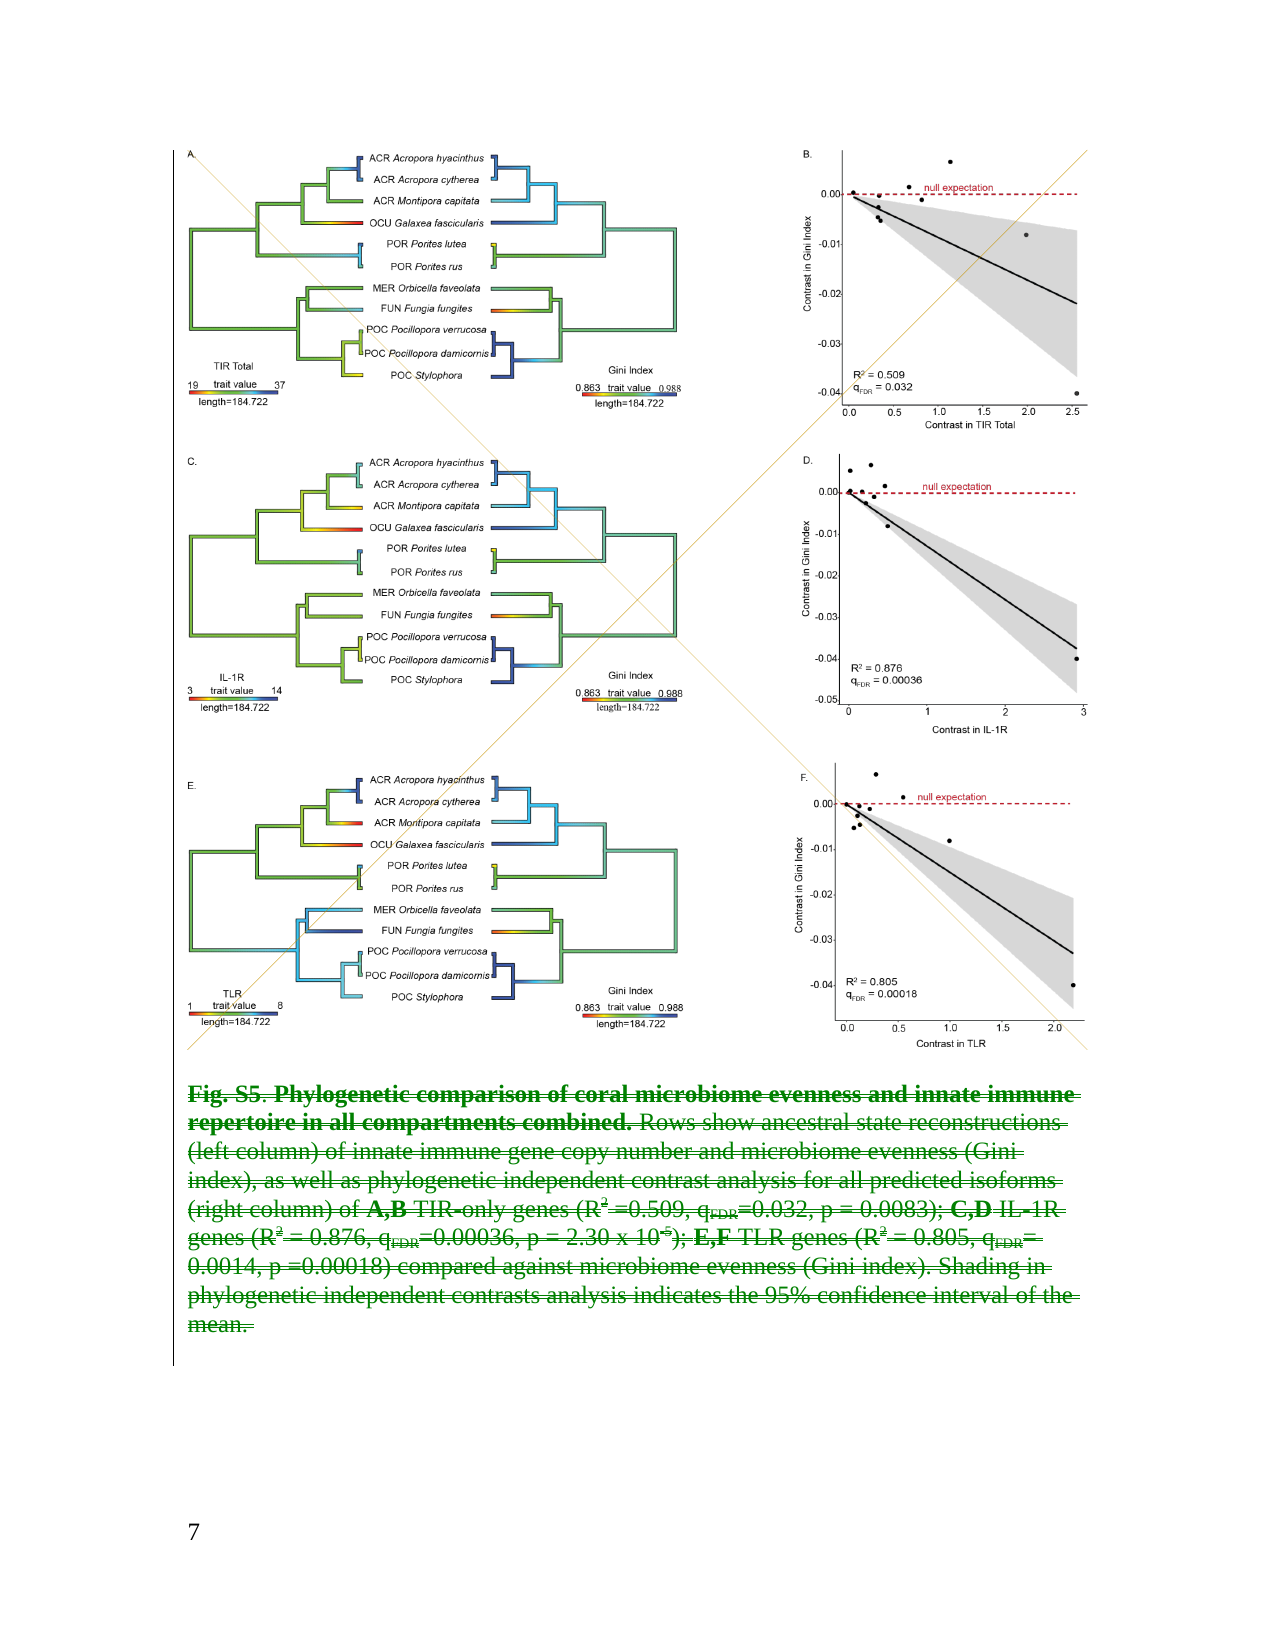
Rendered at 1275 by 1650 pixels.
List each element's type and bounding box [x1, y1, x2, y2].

picture [189, 601, 1086, 1050]
picture [189, 150, 1086, 599]
picture [187, 151, 636, 1049]
picture [639, 151, 1088, 1049]
